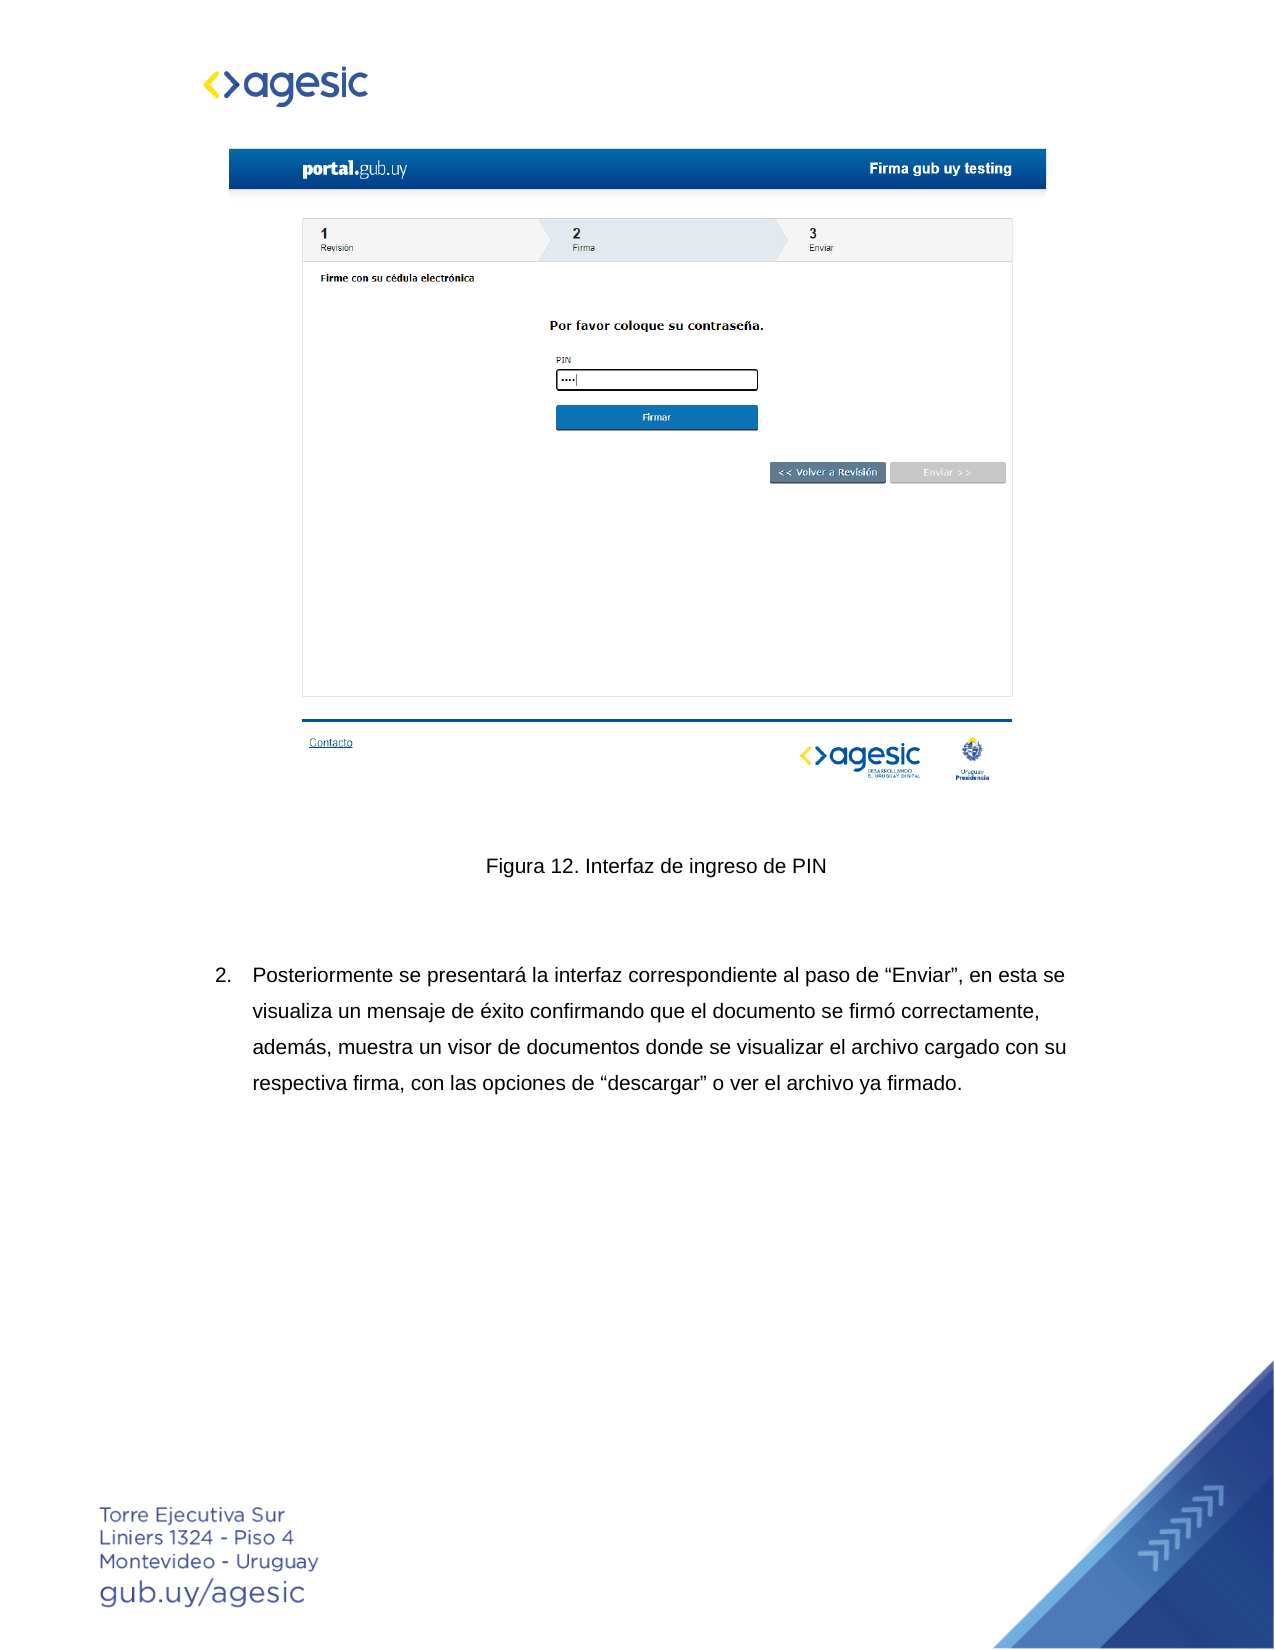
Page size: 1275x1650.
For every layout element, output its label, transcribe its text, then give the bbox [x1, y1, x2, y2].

text Figura 12. Interfaz de ingreso de PIN [215, 853, 1098, 877]
list Posteriormente se presentará la interfaz correspondiente al paso de “Enviar”, en esta se visualiza un mensaje de éxito confirmando que el documento se firmó correctamente, además, muestra un visor de documentos donde se visualizar el archivo cargado con su respectiva firma, con las opciones de “descargar” o ver el archivo ya firmado. [215, 963, 1098, 1095]
picture [229, 147, 1047, 825]
picture [188, 58, 385, 112]
picture [0, 1359, 1274, 1649]
